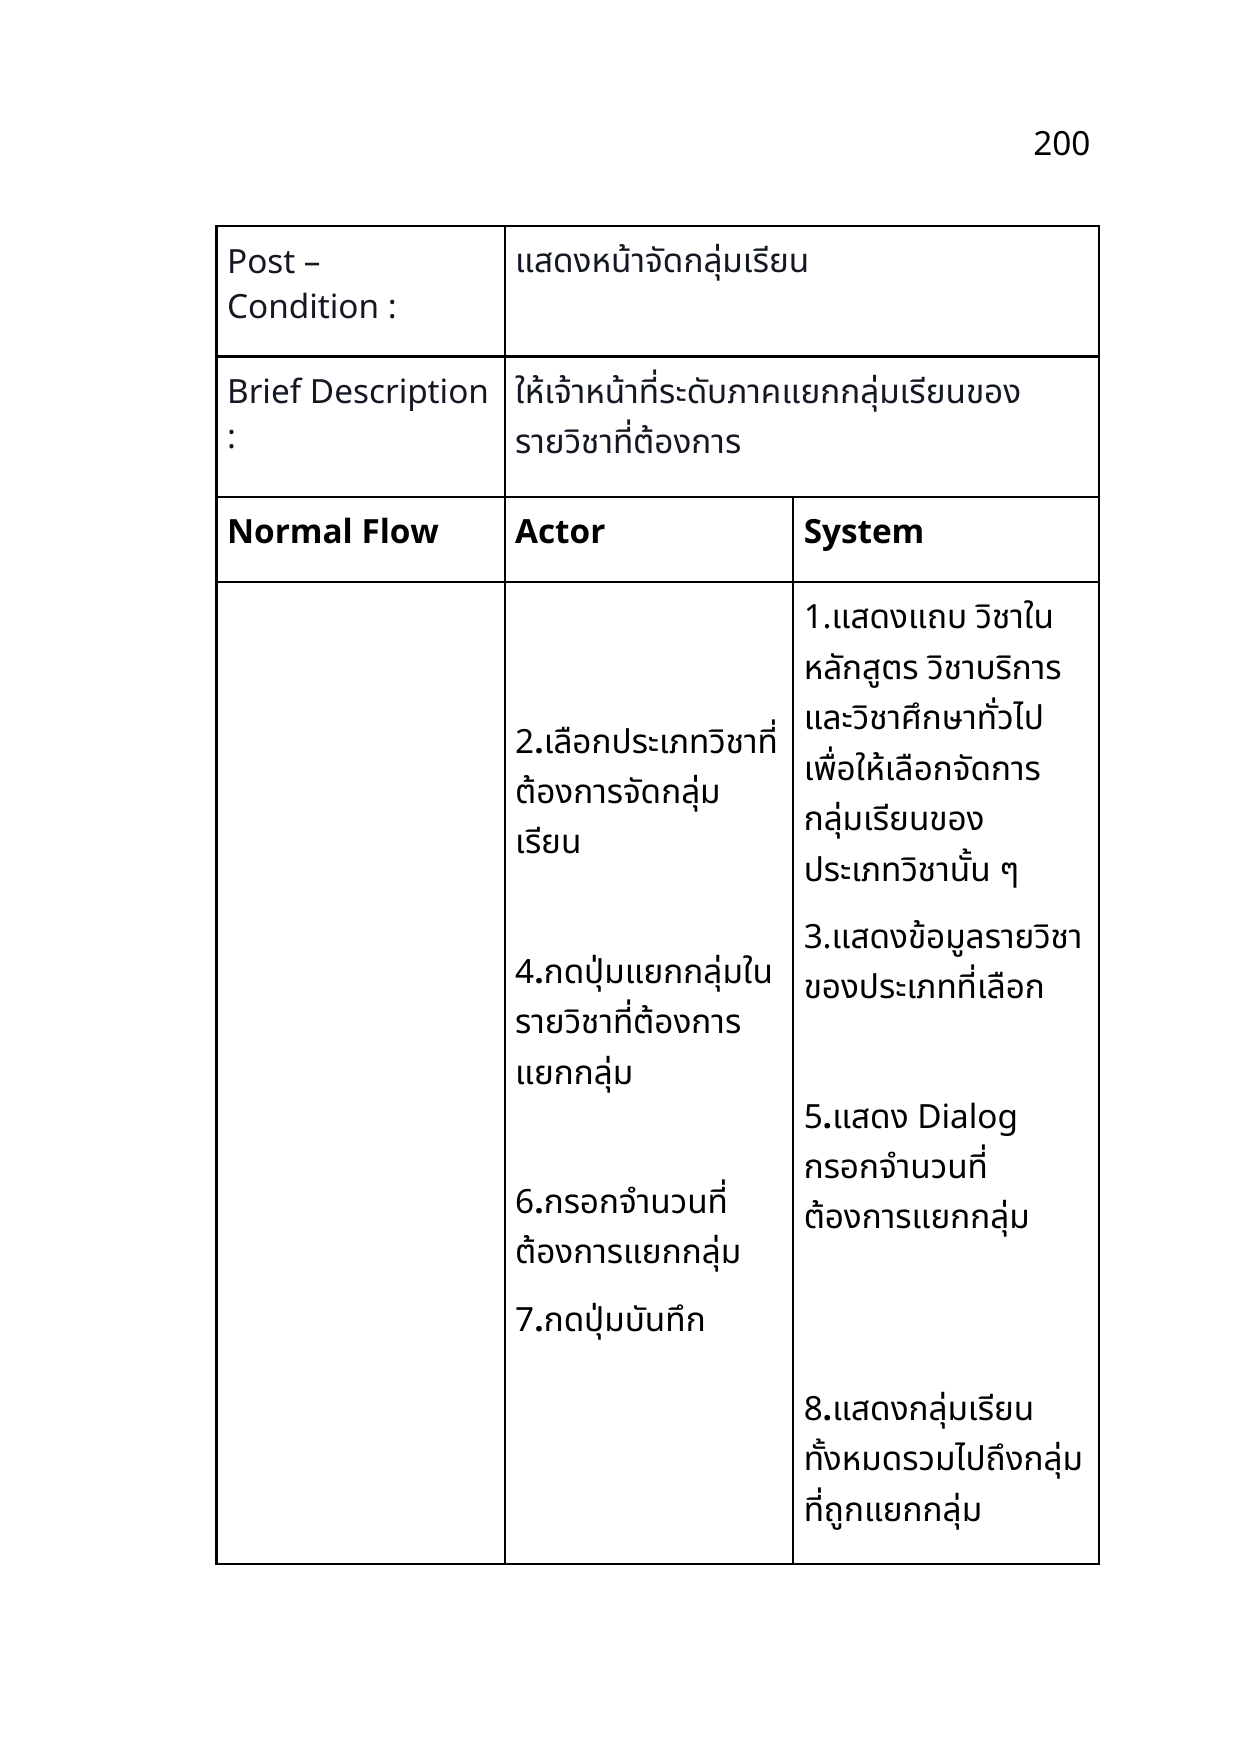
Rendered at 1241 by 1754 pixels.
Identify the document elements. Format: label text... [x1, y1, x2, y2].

table_cell แสดงหน้าจัดกลุ่มเรียน [506, 227, 1098, 355]
table_cell System [794, 498, 1098, 581]
table_cell 2.เลือกประเภทวิชาที่ต้องการจัดกลุ่มเรียน 4.กดปุ่มแยกกลุ่มในรายวิชาที่ต้องการแยกกลุ่ม 6.กรอกจำนวนที่ต้องการแยกกลุ่ม 7.กดปุ่มบันทึก [506, 583, 792, 1563]
table_cell ให้เจ้าหน้าที่ระดับภาคแยกกลุ่มเรียนของรายวิชาที่ต้องการ [506, 358, 1098, 496]
table_cell Normal Flow [218, 498, 504, 581]
table_cell 1.แสดงแถบ วิชาในหลักสูตร วิชาบริการ และวิชาศึกษาทั่วไปเพื่อให้เลือกจัดการกลุ่มเรียนของ ประเภทวิชานั้น ๆ 3.แสดงข้อมูลรายวิชาของประเภทที่เลือก 5.แสดง Dialog กรอกจำนวนที่ต้องการแยกกลุ่ม 8.แสดงกลุ่มเรียนทั้งหมดรวมไปถึงกลุ่มที่ถูกแยกกลุ่ม [794, 583, 1098, 1563]
table_cell Brief Description : [218, 358, 504, 496]
table_cell [218, 583, 504, 1563]
table_cell Post – Condition : [218, 227, 504, 355]
table_cell Actor [506, 498, 792, 581]
